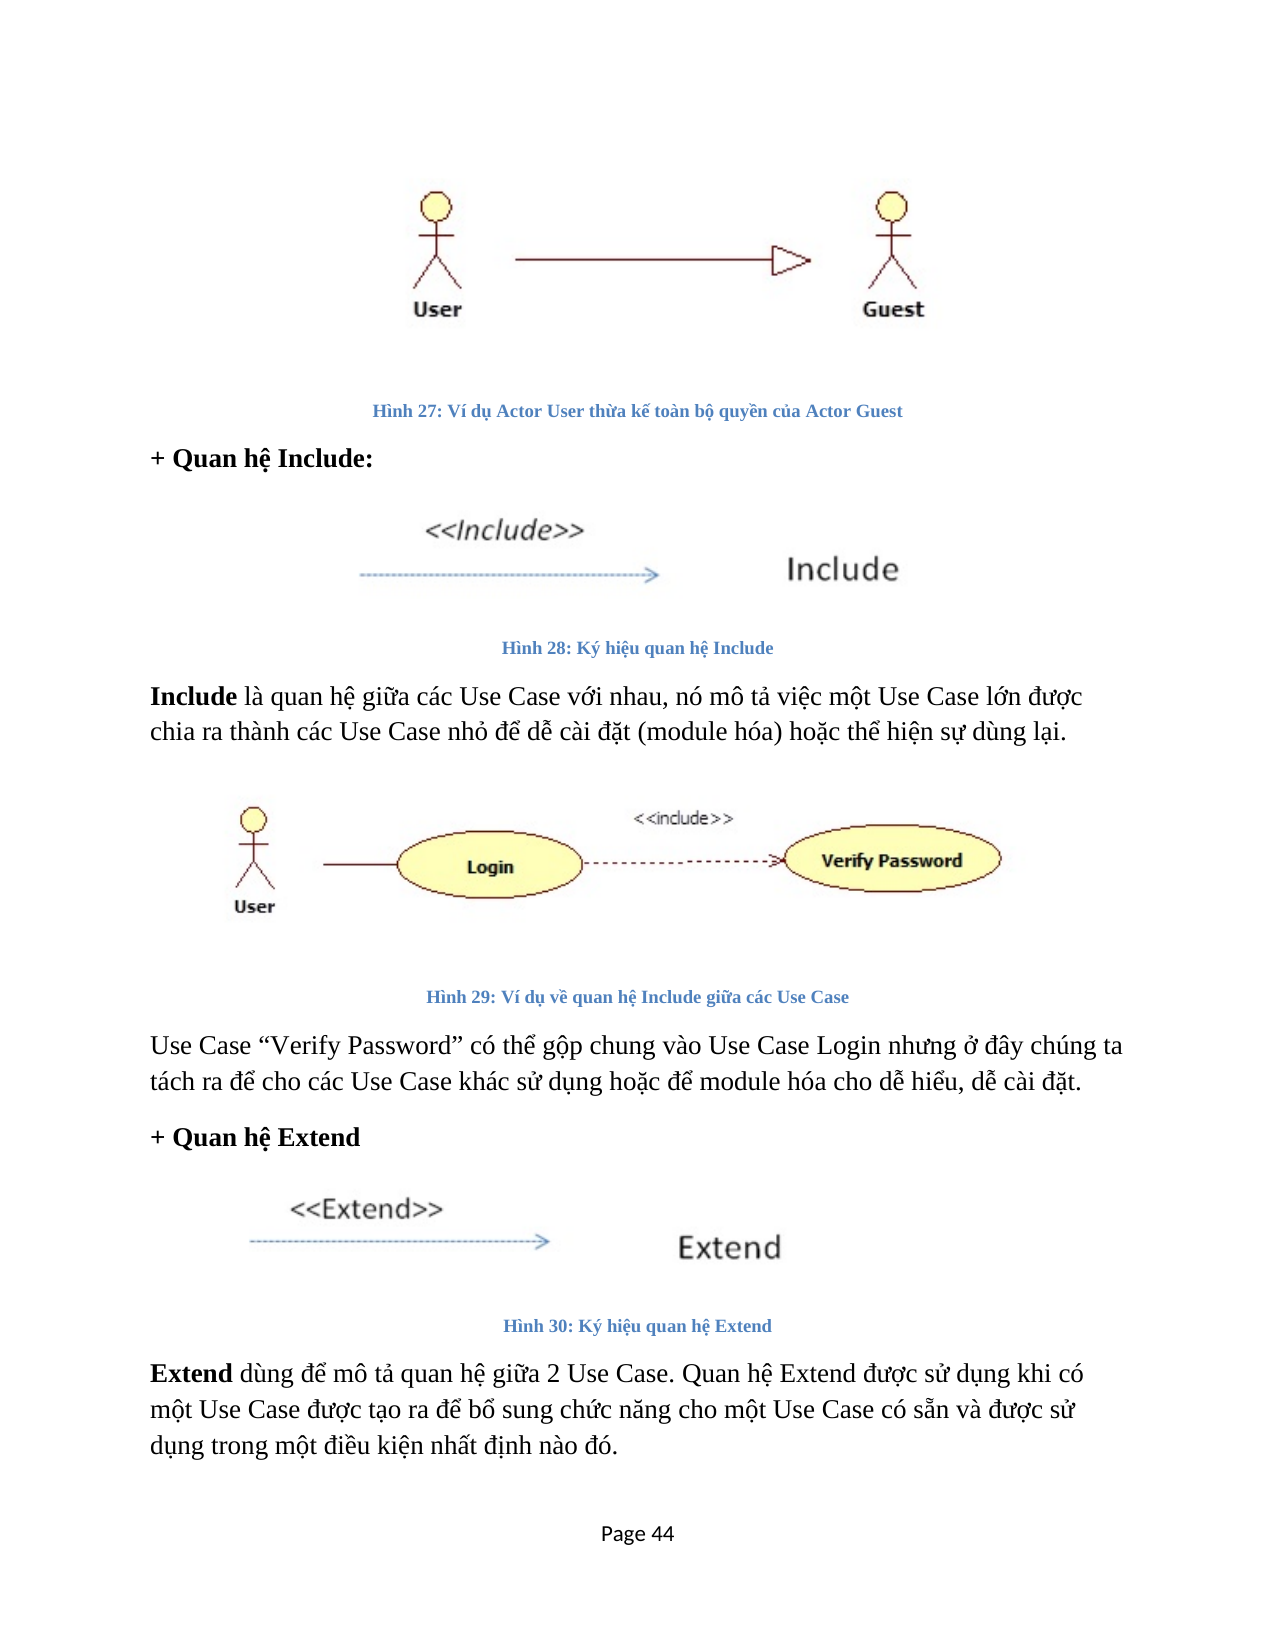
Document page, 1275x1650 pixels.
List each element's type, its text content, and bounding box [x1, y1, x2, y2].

picture [248, 1177, 1027, 1291]
text Hình 27: Ví dụ Actor User thừa kế toàn bộ quyền của Actor Guest [150, 400, 1125, 422]
text Hình 28: Ký hiệu quan hệ Include [150, 637, 1125, 659]
text Include là quan hệ giữa các Use Case với nhau, nó mô tả việc một Use Case lớn được chia ra thành các Use Case nhỏ để dễ cài đặt (module hóa) hoặc thể hiện sự dùng lại. [150, 679, 1125, 746]
picture [358, 498, 917, 613]
text Use Case “Verify Password” có thể gộp chung vào Use Case Login nhưng ở đây chúng ta tách ra để cho các Use Case khác sử dụng hoặc để module hóa cho dễ hiểu, dễ cài đặt. [150, 1029, 1125, 1096]
text Hình 29: Ví dụ về quan hệ Include giữa các Use Case [150, 986, 1125, 1008]
text + Quan hệ Extend [150, 1121, 1125, 1152]
text + Quan hệ Include: [150, 442, 1125, 473]
text Hình 30: Ký hiệu quan hệ Extend [150, 1315, 1125, 1337]
picture [150, 771, 1038, 962]
picture [317, 150, 958, 375]
text Extend dùng để mô tả quan hệ giữa 2 Use Case. Quan hệ Extend được sử dụng khi có một Use Case được tạo ra để bổ sung chức năng cho một Use Case có sẵn và được sử dụng trong một điều kiện nhất định nào đó. [150, 1358, 1125, 1460]
